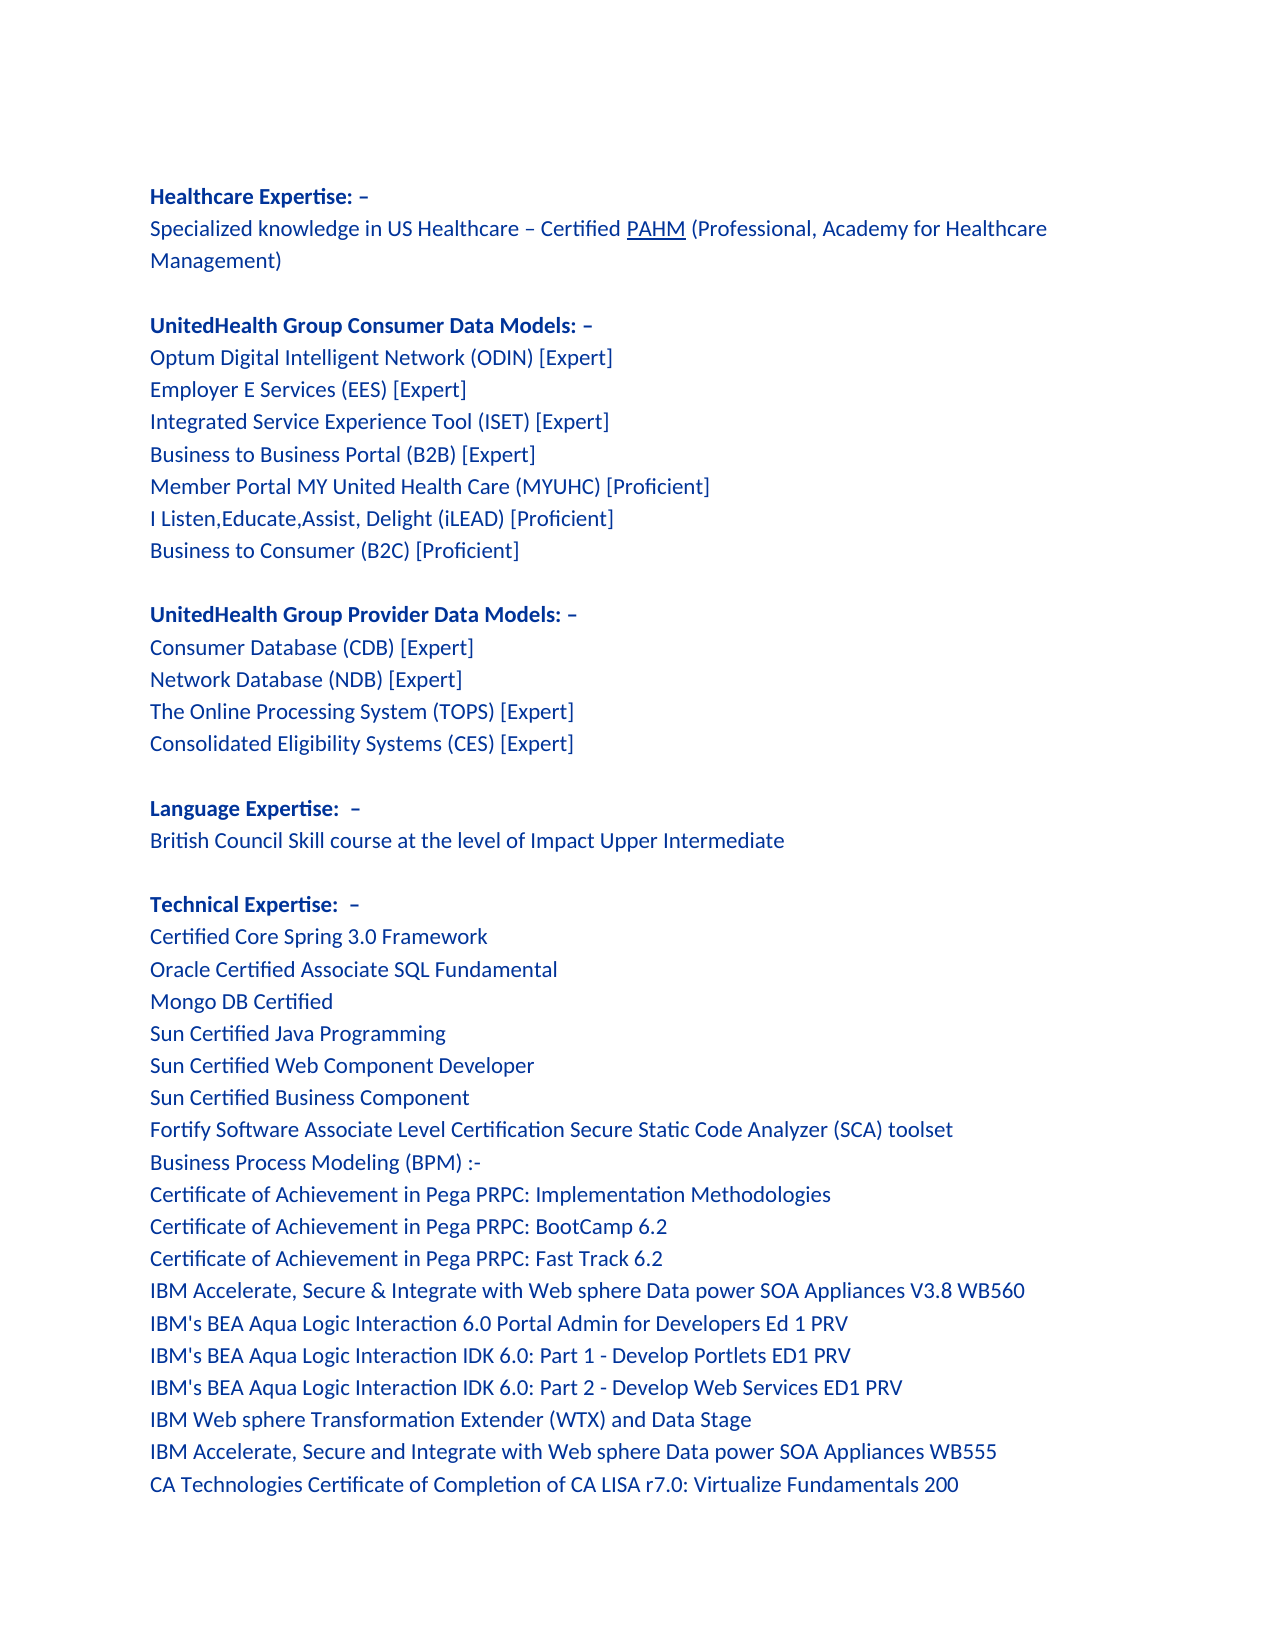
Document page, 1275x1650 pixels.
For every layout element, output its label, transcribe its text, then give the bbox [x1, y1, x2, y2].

text UnitedHealth Group Provider Data Models: – [150, 601, 1125, 629]
text Specialized knowledge in US Healthcare – Certified PAHM (Professional, Academy for Healthcare Management) [150, 214, 1125, 274]
text Consolidated Eligibility Systems (CES) [Expert] [150, 729, 1125, 757]
text Consumer Database (CDB) [Expert] [150, 633, 1125, 661]
text Optum Digital Intelligent Network (ODIN) [Expert] [150, 343, 1125, 371]
text Sun Certified Java Programming [150, 1019, 1125, 1047]
text British Council Skill course at the level of Impact Upper Intermediate [150, 826, 1125, 854]
text Technical Expertise: – [150, 890, 1125, 918]
text Member Portal MY United Health Care (MYUHC) [Proficient] [150, 472, 1125, 500]
text Fortify Software Associate Level Certification Secure Static Code Analyzer (SCA) toolset [150, 1116, 1125, 1144]
text IBM's BEA Aqua Logic Interaction IDK 6.0: Part 1 - Develop Portlets ED1 PRV [150, 1341, 1125, 1369]
text The Online Processing System (TOPS) [Expert] [150, 697, 1125, 725]
text Certificate of Achievement in Pega PRPC: Fast Track 6.2 [150, 1244, 1125, 1272]
text Employer E Services (EES) [Expert] [150, 375, 1125, 403]
text Business Process Modeling (BPM) :- [150, 1148, 1125, 1176]
text IBM's BEA Aqua Logic Interaction IDK 6.0: Part 2 - Develop Web Services ED1 PRV [150, 1373, 1125, 1401]
text Oracle Certified Associate SQL Fundamental [150, 955, 1125, 983]
text Network Database (NDB) [Expert] [150, 665, 1125, 693]
text IBM Web sphere Transformation Extender (WTX) and Data Stage [150, 1405, 1125, 1433]
text Certified Core Spring 3.0 Framework [150, 922, 1125, 951]
text Healthcare Expertise: – [150, 182, 1125, 210]
text Certificate of Achievement in Pega PRPC: BootCamp 6.2 [150, 1212, 1125, 1240]
text I Listen,Educate,Assist, Delight (iLEAD) [Proficient] [150, 504, 1125, 532]
text Certificate of Achievement in Pega PRPC: Implementation Methodologies [150, 1180, 1125, 1208]
text Integrated Service Experience Tool (ISET) [Expert] [150, 407, 1125, 436]
text Business to Consumer (B2C) [Proficient] [150, 536, 1125, 564]
text Mongo DB Certified [150, 987, 1125, 1015]
text Language Expertise: – [150, 794, 1125, 822]
text Sun Certified Web Component Developer [150, 1051, 1125, 1079]
text CA Technologies Certificate of Completion of CA LISA r7.0: Virtualize Fundamentals 200 [150, 1470, 1125, 1498]
text IBM Accelerate, Secure and Integrate with Web sphere Data power SOA Appliances WB555 [150, 1437, 1125, 1466]
text Business to Business Portal (B2B) [Expert] [150, 440, 1125, 468]
text UnitedHealth Group Consumer Data Models: – [150, 311, 1125, 339]
text IBM Accelerate, Secure & Integrate with Web sphere Data power SOA Appliances V3.8 WB560 [150, 1277, 1125, 1304]
text Sun Certified Business Component [150, 1083, 1125, 1111]
text IBM's BEA Aqua Logic Interaction 6.0 Portal Admin for Developers Ed 1 PRV [150, 1309, 1125, 1337]
